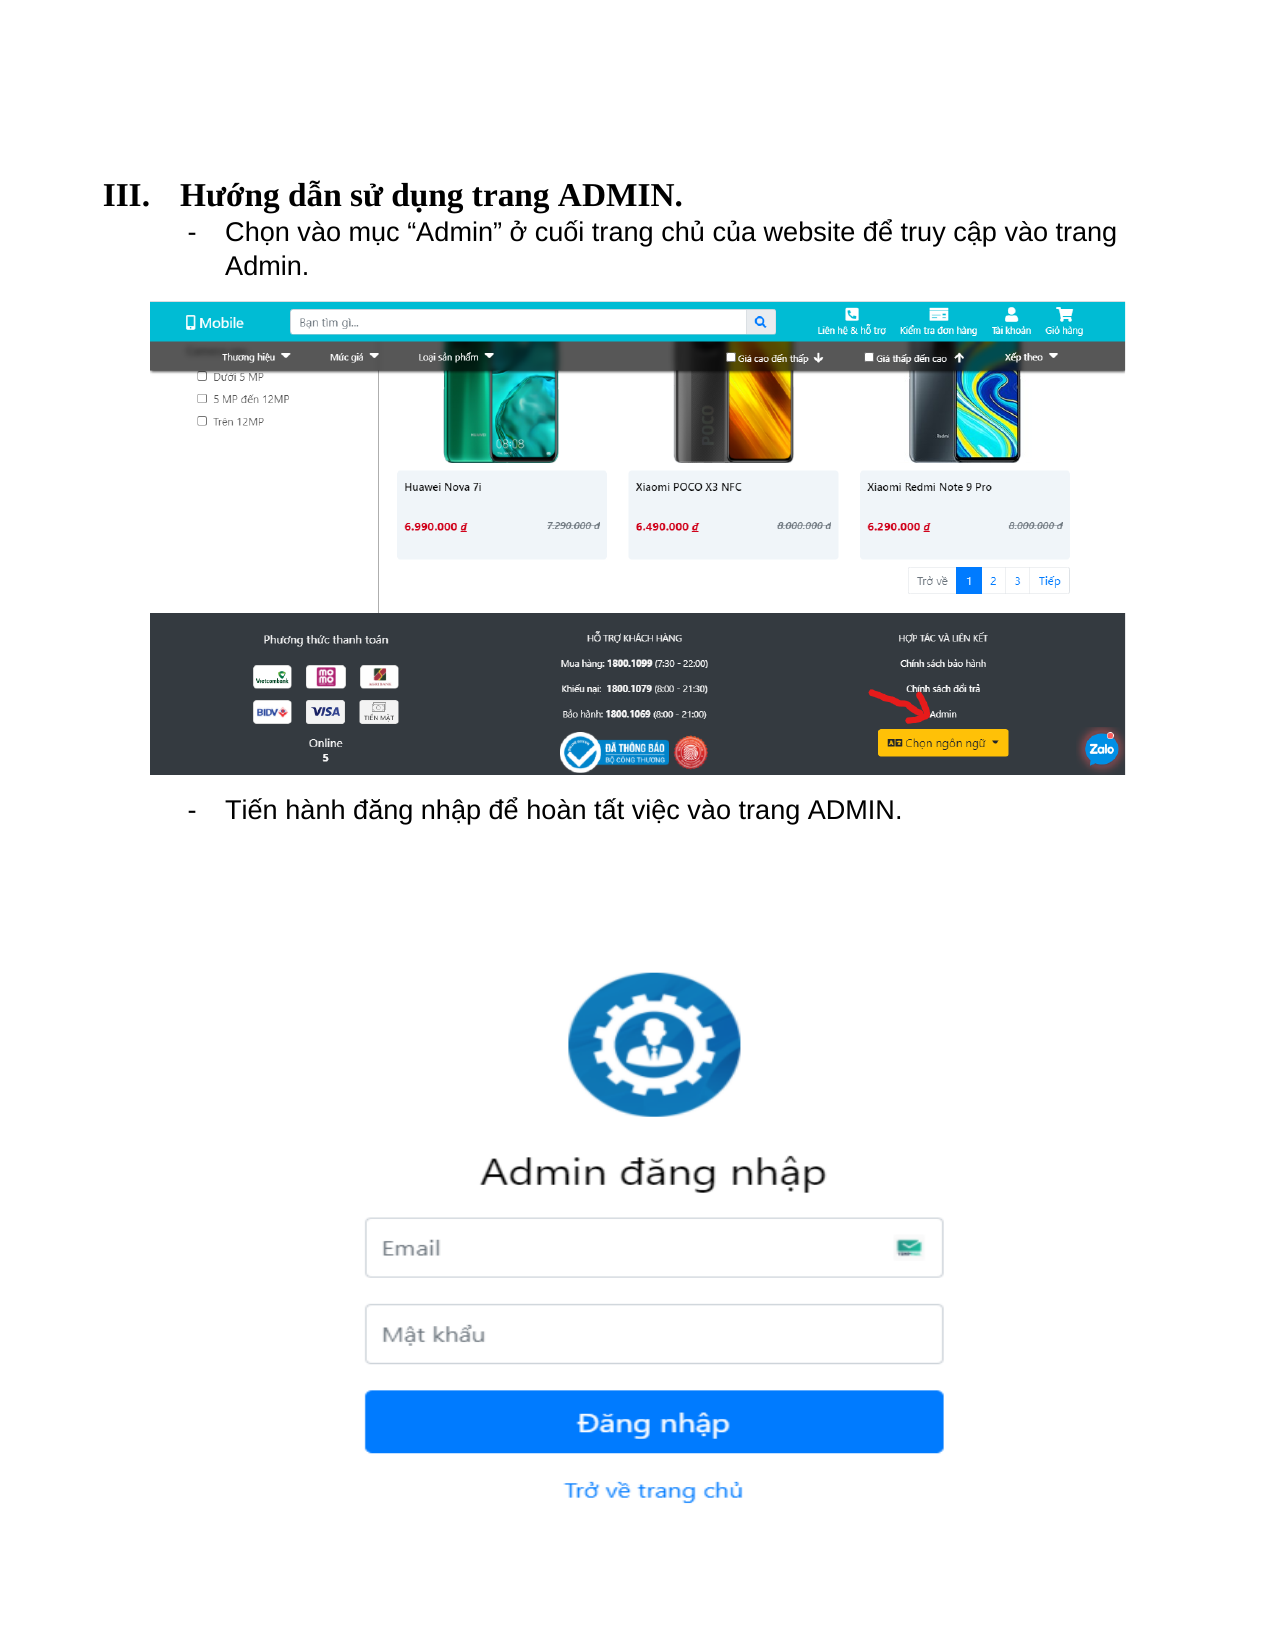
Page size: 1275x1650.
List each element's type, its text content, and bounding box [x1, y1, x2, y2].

picture [150, 300, 1125, 775]
list Tiến hành đăng nhập để hoàn tất việc vào trang ADMIN. [187, 794, 1125, 825]
picture [306, 880, 983, 1524]
list Chọn vào mục “Admin” ở cuối trang chủ của website để truy cập vào trang Admin. [187, 216, 1125, 281]
subtitle Hướng dẫn sử dụng trang ADMIN. [150, 175, 1125, 213]
